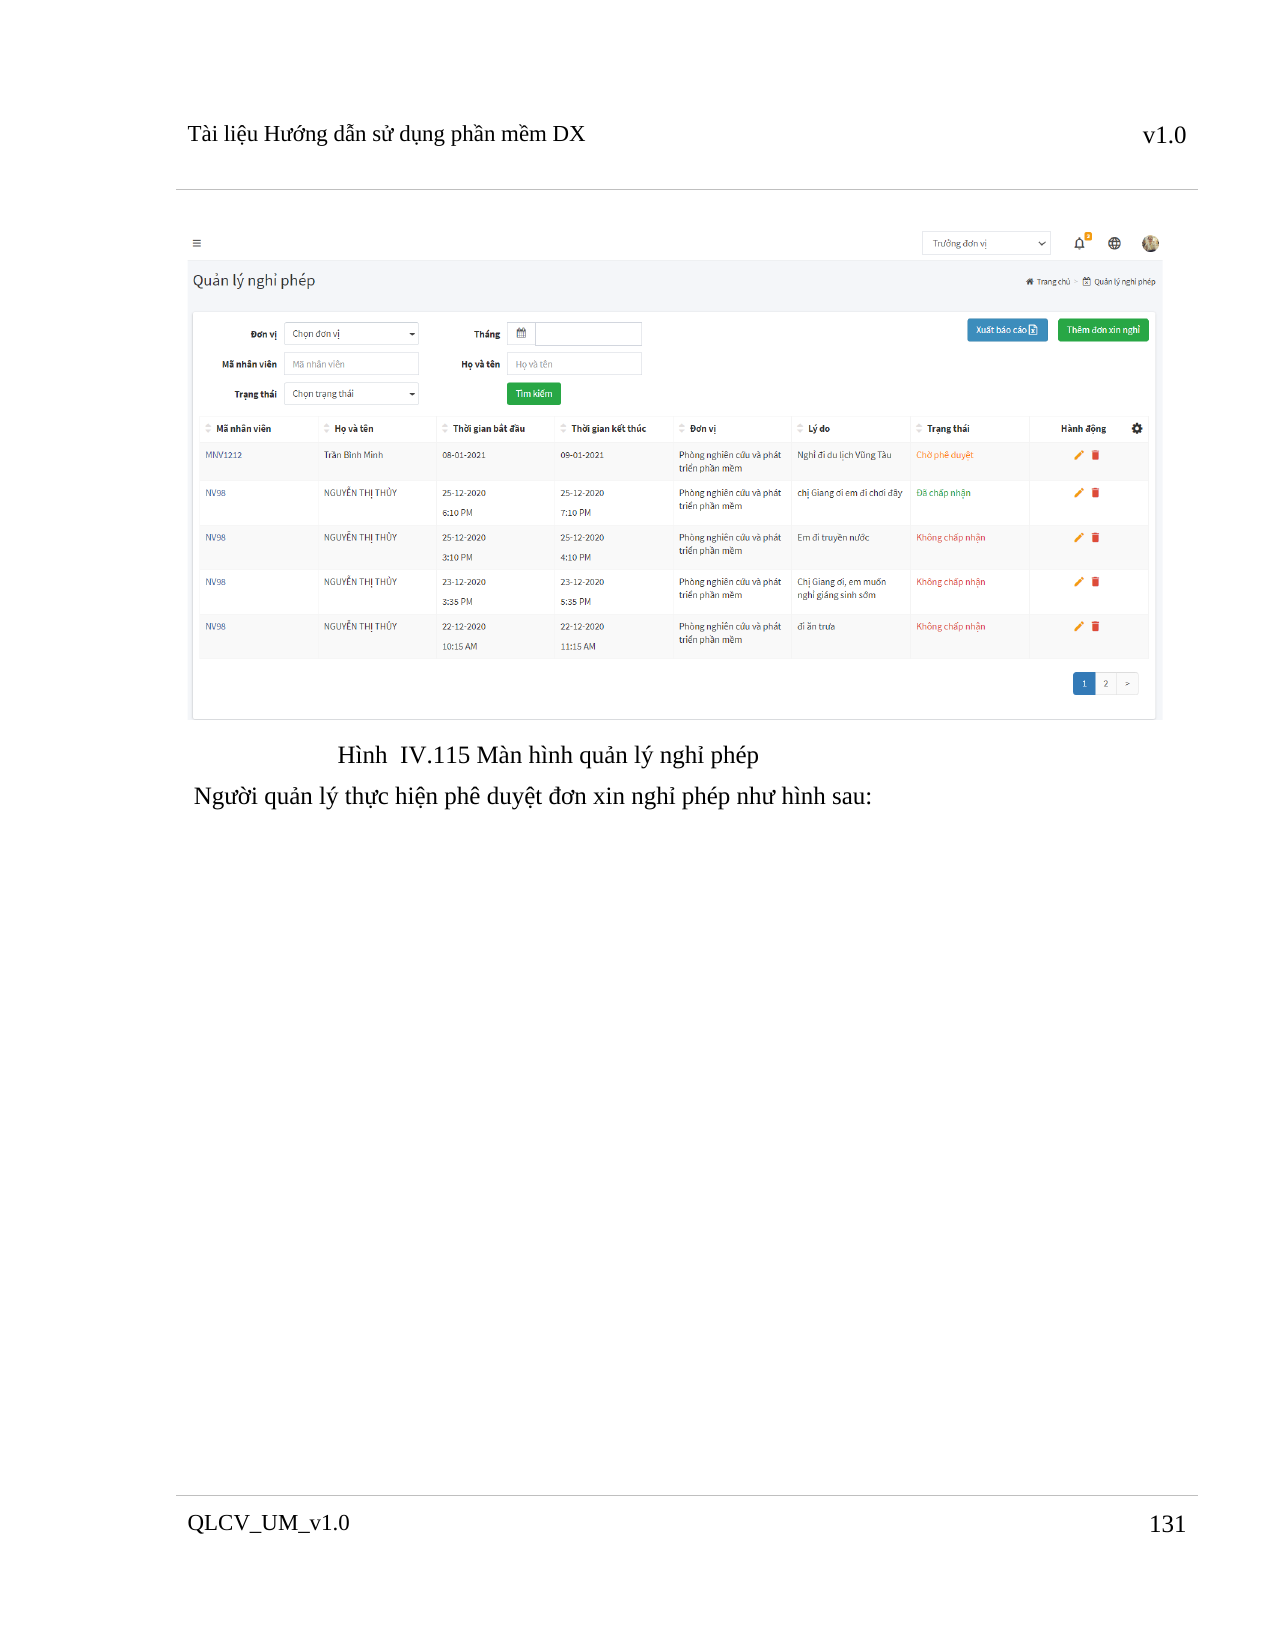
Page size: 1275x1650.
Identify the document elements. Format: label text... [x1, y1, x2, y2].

picture [187, 230, 1163, 720]
text Người quản lý thực hiện phê duyệt đơn xin nghỉ phép như hình sau: [187, 781, 1186, 810]
